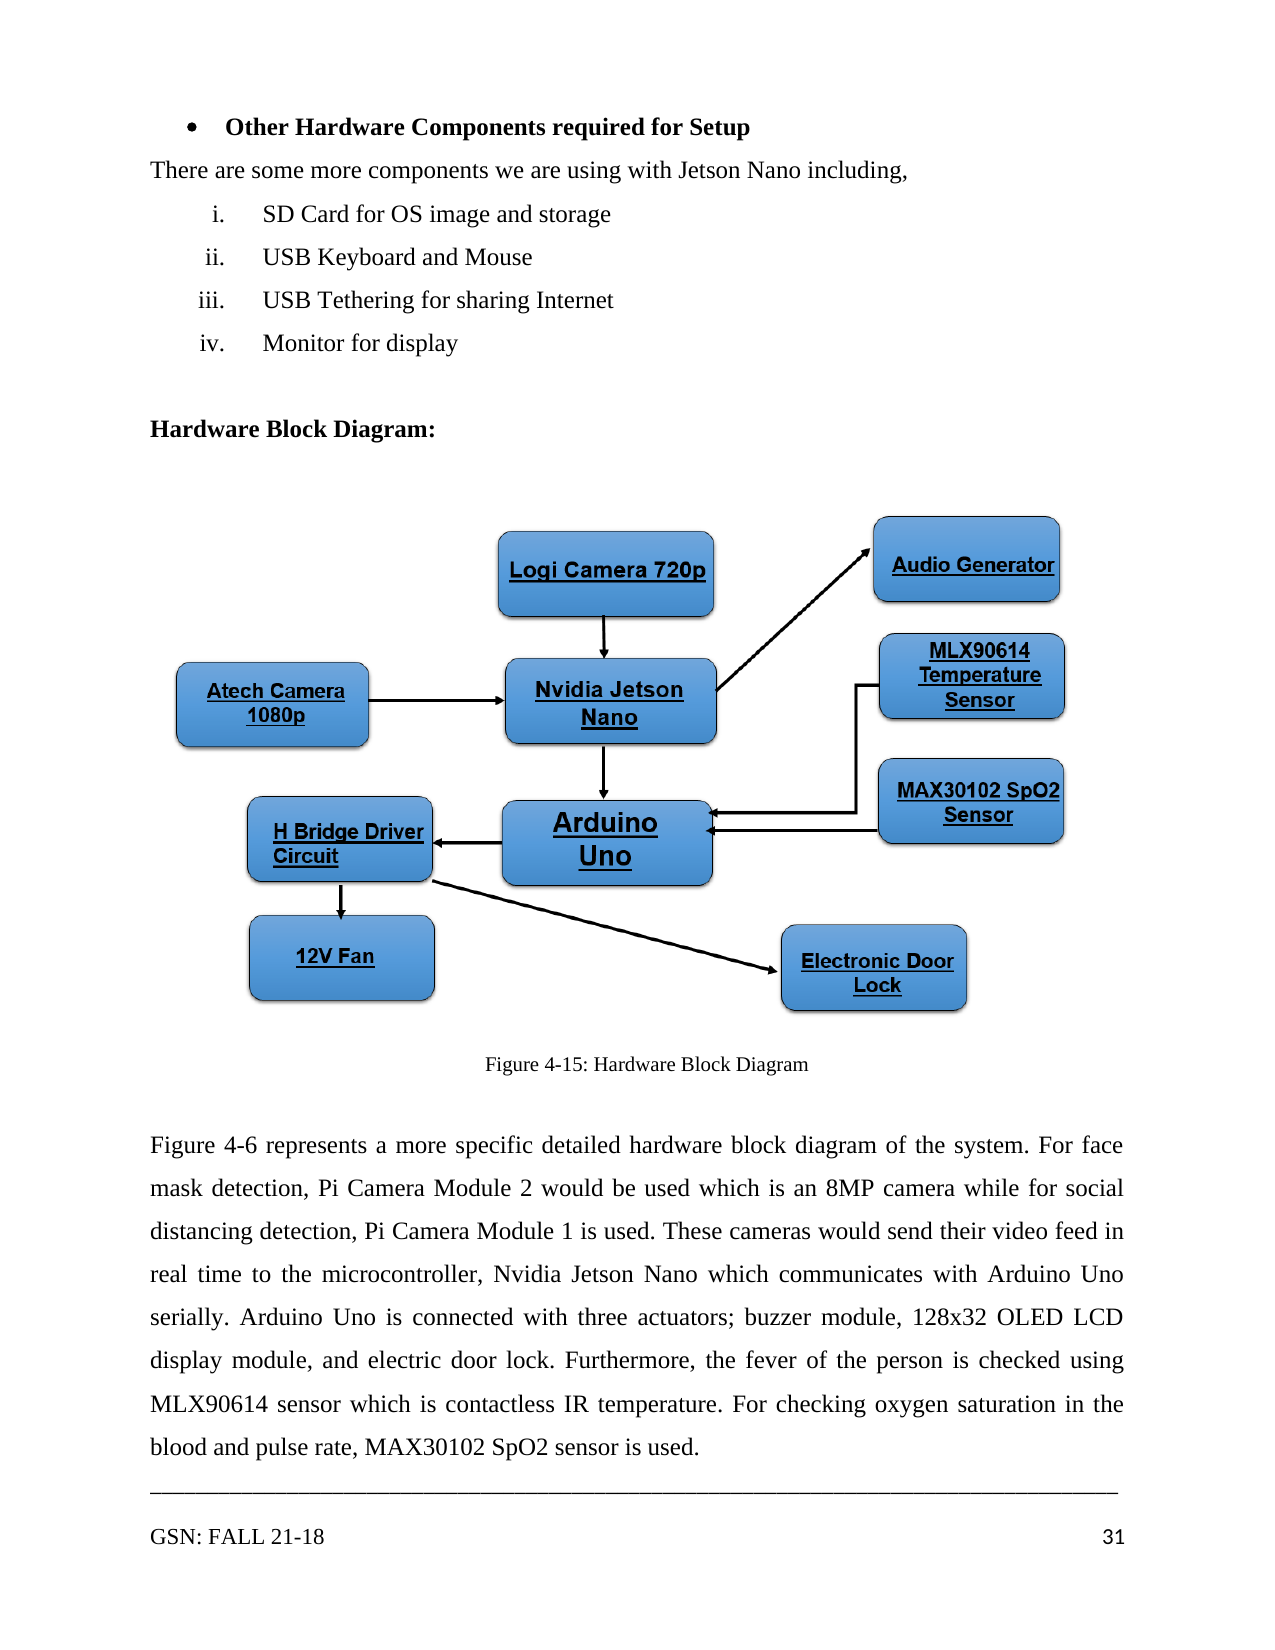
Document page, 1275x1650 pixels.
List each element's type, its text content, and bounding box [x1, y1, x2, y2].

list USB Keyboard and Mouse [225, 242, 1125, 271]
picture [173, 500, 1103, 1030]
list USB Tethering for sharing Internet [225, 285, 1125, 314]
text Figure 4-6 represents a more specific detailed hardware block diagram of the system. For face mask detection, Pi Camera Module 2 would be used which is an 8MP camera while for social distancing detection, Pi Camera Module 1 is used. These cameras would send their video feed in real time to the microcontroller, Nvidia Jetson Nano which communicates with Arduino Uno serially. Arduino Uno is connected with three actuators; buzzer module, 128x32 OLED LCD display module, and electric door lock. Furthermore, the fever of the person is checked using MLX90614 sensor which is contactless IR temperature. For checking oxygen saturation in the blood and pulse rate, MAX30102 SpO2 sensor is used. [150, 1130, 1125, 1461]
list SD Card for OS image and storage [225, 199, 1125, 227]
text Hardware Block Diagram: [150, 414, 1125, 443]
list Other Hardware Components required for Setup [187, 112, 1125, 141]
text There are some more components we are using with Jetson Nano including, [150, 156, 1125, 184]
list Monitor for display [225, 328, 1125, 357]
